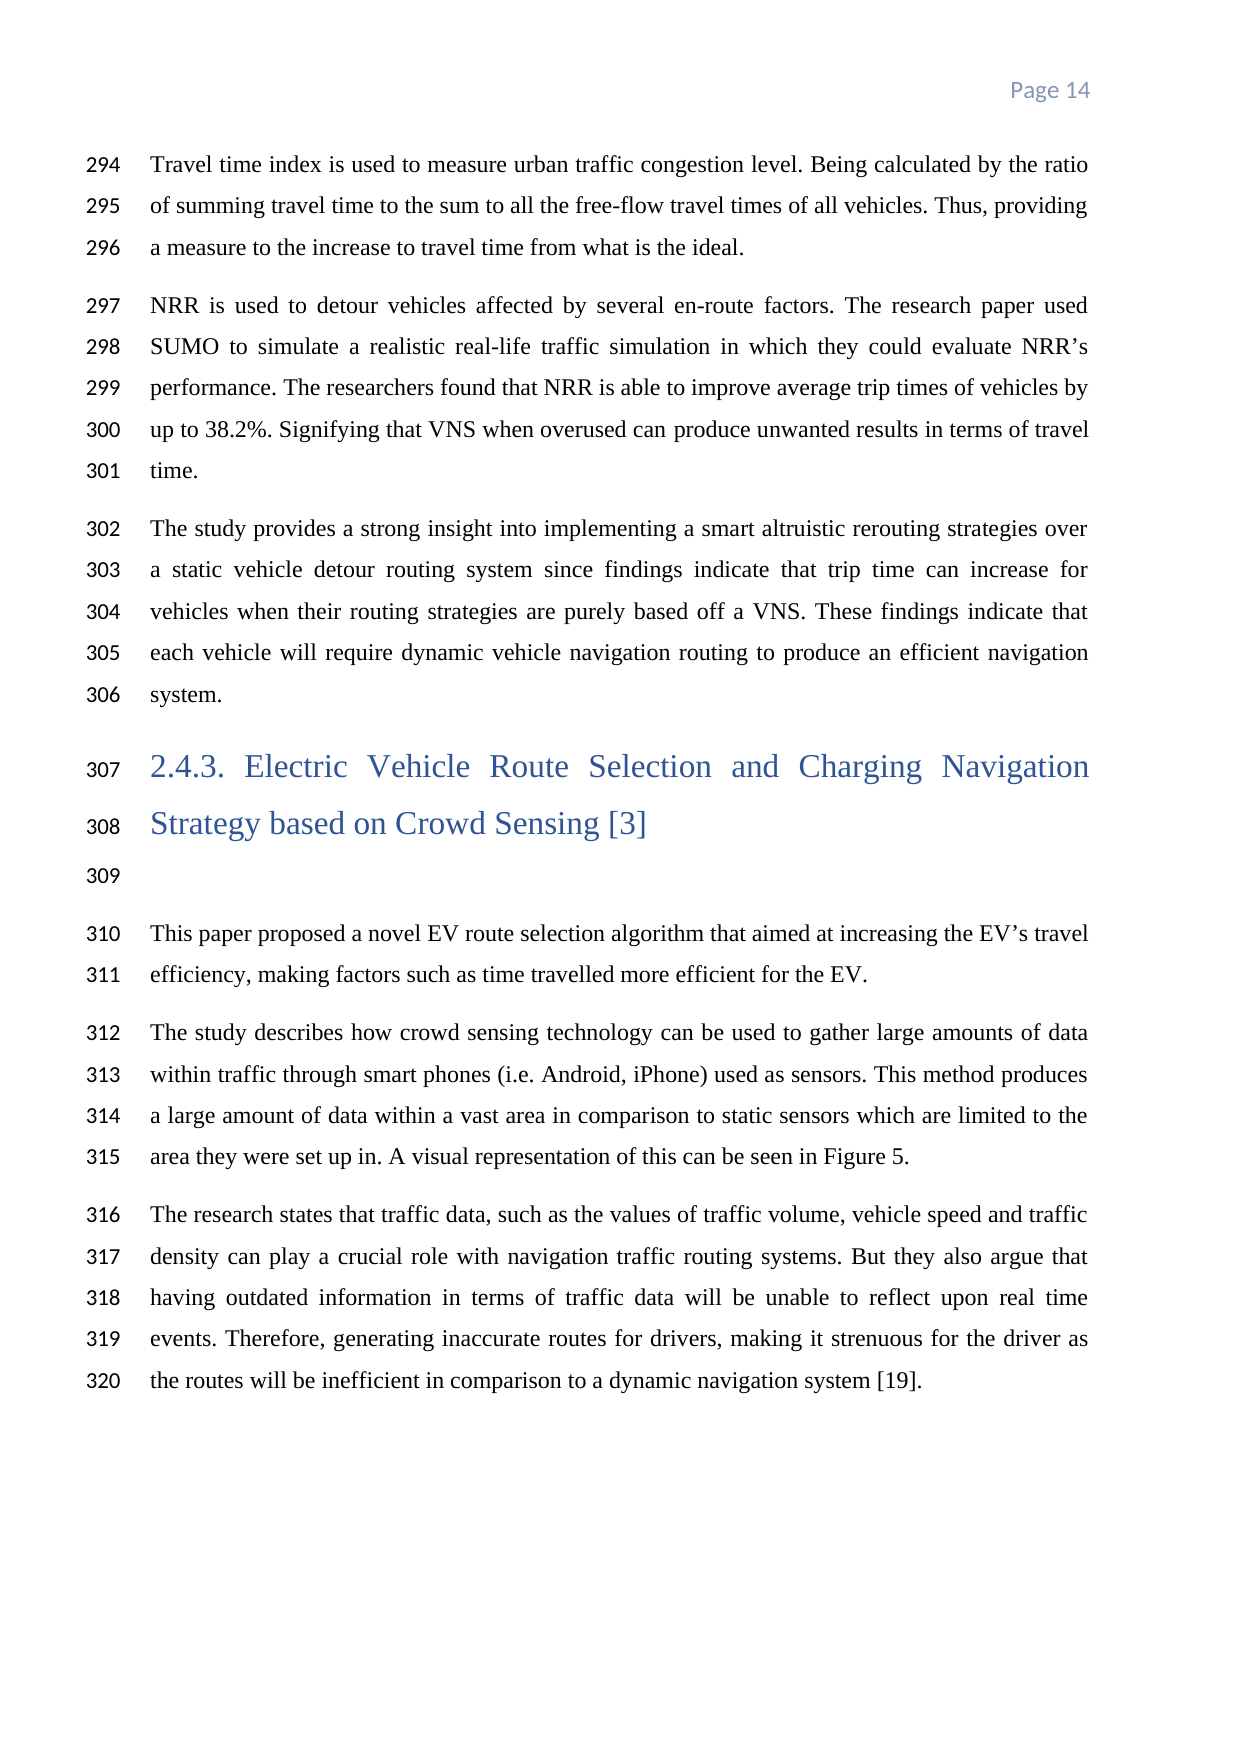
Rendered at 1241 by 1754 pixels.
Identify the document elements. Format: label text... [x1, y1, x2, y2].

text This paper proposed a novel EV route selection algorithm that aimed at increasing the EV’s travel efficiency, making factors such as time travelled more efficient for the EV. [150, 919, 1090, 988]
text The study provides a strong insight into implementing a smart altruistic rerouting strategies over a static vehicle detour routing system since findings indicate that trip time can increase for vehicles when their routing strategies are purely based off a VNS. These findings indicate that each vehicle will require dynamic vehicle navigation routing to produce an efficient navigation system. [150, 514, 1090, 707]
text NRR is used to detour vehicles affected by several en-route factors. The research paper used SUMO to simulate a realistic real-life traffic simulation in which they could evaluate NRR’s performance. The researchers found that NRR is able to improve average trip times of vehicles by up to 38.2%. Signifying that VNS when overused can produce unwanted results in terms of travel time. [150, 291, 1090, 484]
subtitle 2.4.3. Electric Vehicle Route Selection and Charging Navigation Strategy based on Crowd Sensing [3] [150, 746, 1090, 842]
text The research states that traffic data, such as the values of traffic volume, vehicle speed and traffic density can play a crucial role with navigation traffic routing systems. But they also argue that having outdated information in terms of traffic data will be unable to reflect upon real time events. Therefore, generating inaccurate routes for drivers, making it strenuous for the driver as the routes will be inefficient in comparison to a dynamic navigation system [19]. [150, 1200, 1090, 1393]
text Travel time index is used to measure urban traffic congestion level. Being calculated by the ratio of summing travel time to the sum to all the free-flow travel times of all vehicles. Thus, providing a measure to the increase to travel time from what is the ideal. [150, 150, 1090, 260]
text The study describes how crowd sensing technology can be used to gather large amounts of data within traffic through smart phones (i.e. Android, iPhone) used as sensors. This method produces a large amount of data within a vast area in comparison to static sensors which are limited to the area they were set up in. A visual representation of this can be seen in Figure 5. [150, 1018, 1090, 1170]
